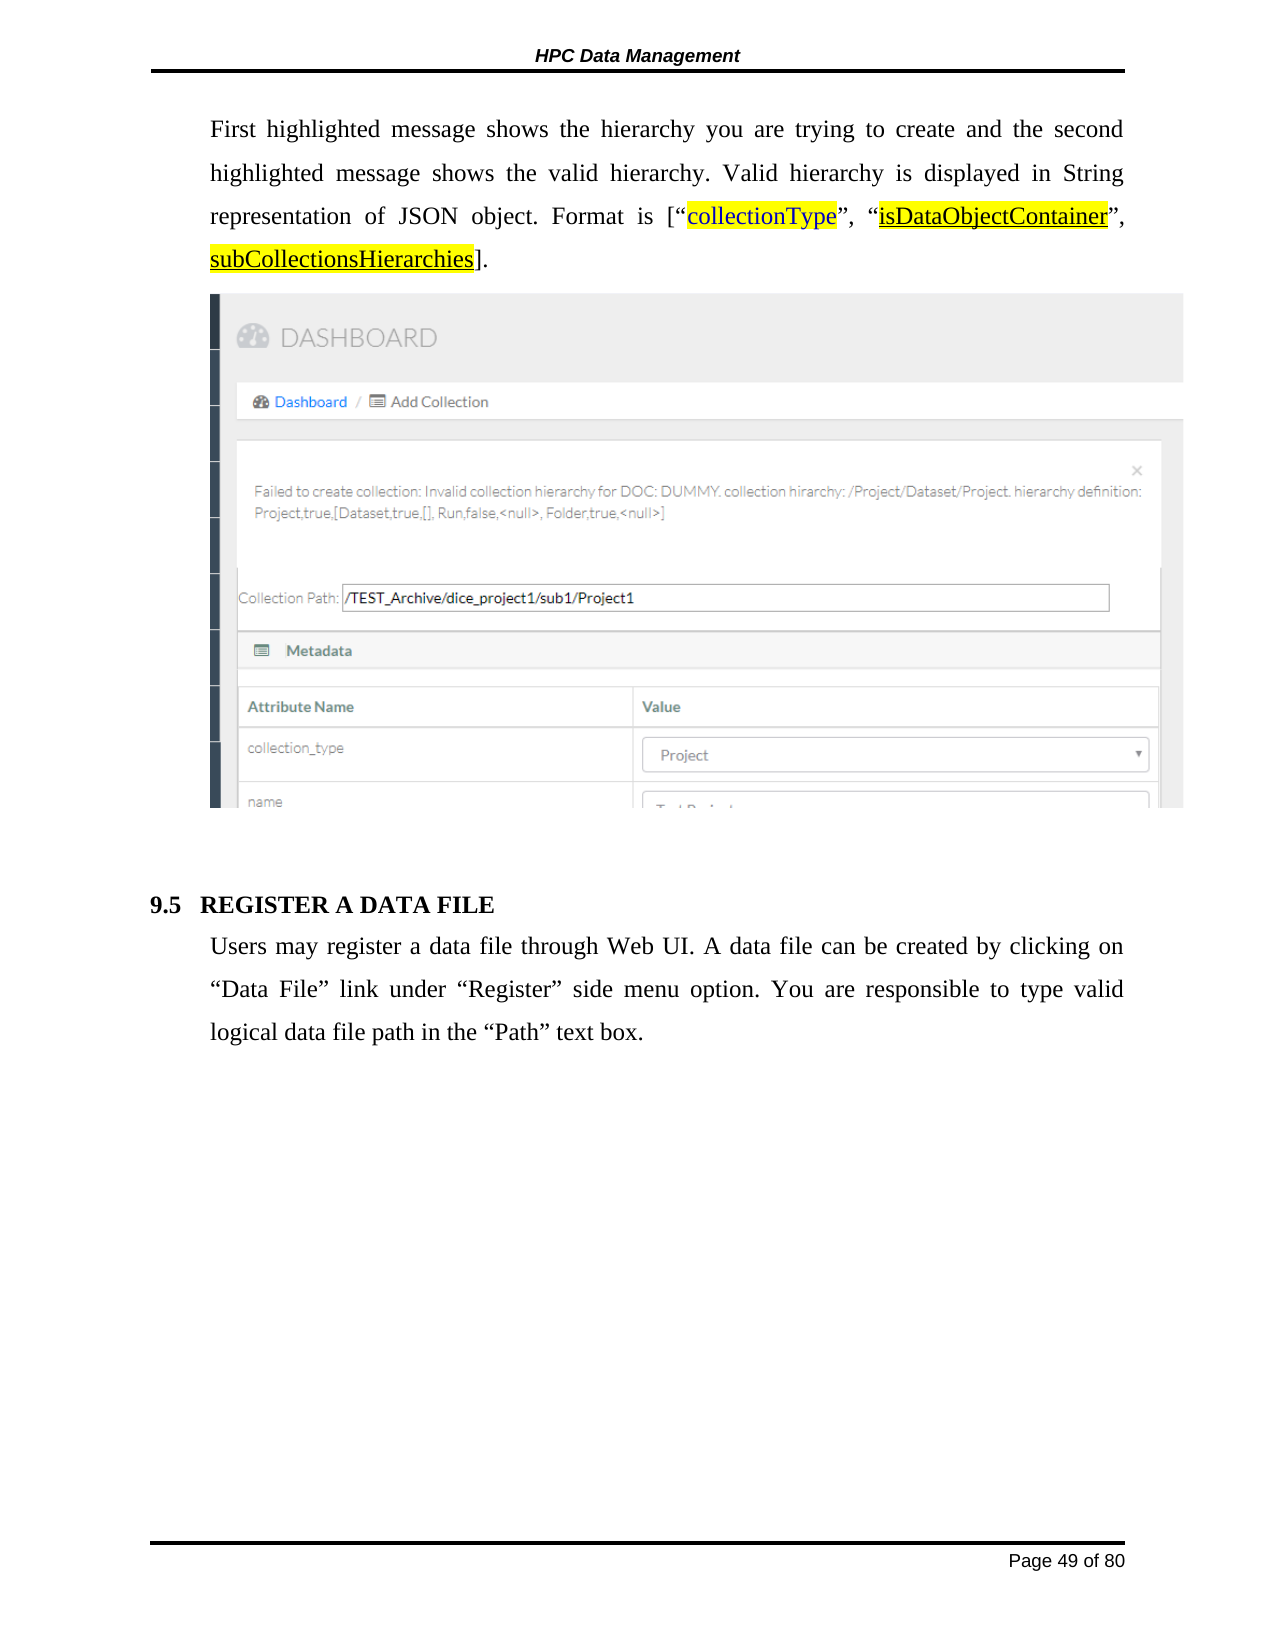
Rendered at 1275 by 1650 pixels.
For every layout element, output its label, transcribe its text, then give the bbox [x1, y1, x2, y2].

picture [210, 293, 1184, 808]
text First highlighted message shows the hierarchy you are trying to create and the second highlighted message shows the valid hierarchy. Valid hierarchy is displayed in String representation of JSON object. Format is [“collectionType”, “isDataObjectContainer”, subCollectionsHierarchies]. [210, 114, 1125, 273]
text Users may register a data file through Web UI. A data file can be created by clicking on “Data File” link under “Register” side menu option. You are responsible to type valid logical data file path in the “Path” text box. [210, 931, 1125, 1046]
subtitle Register a Data File [150, 890, 1125, 919]
